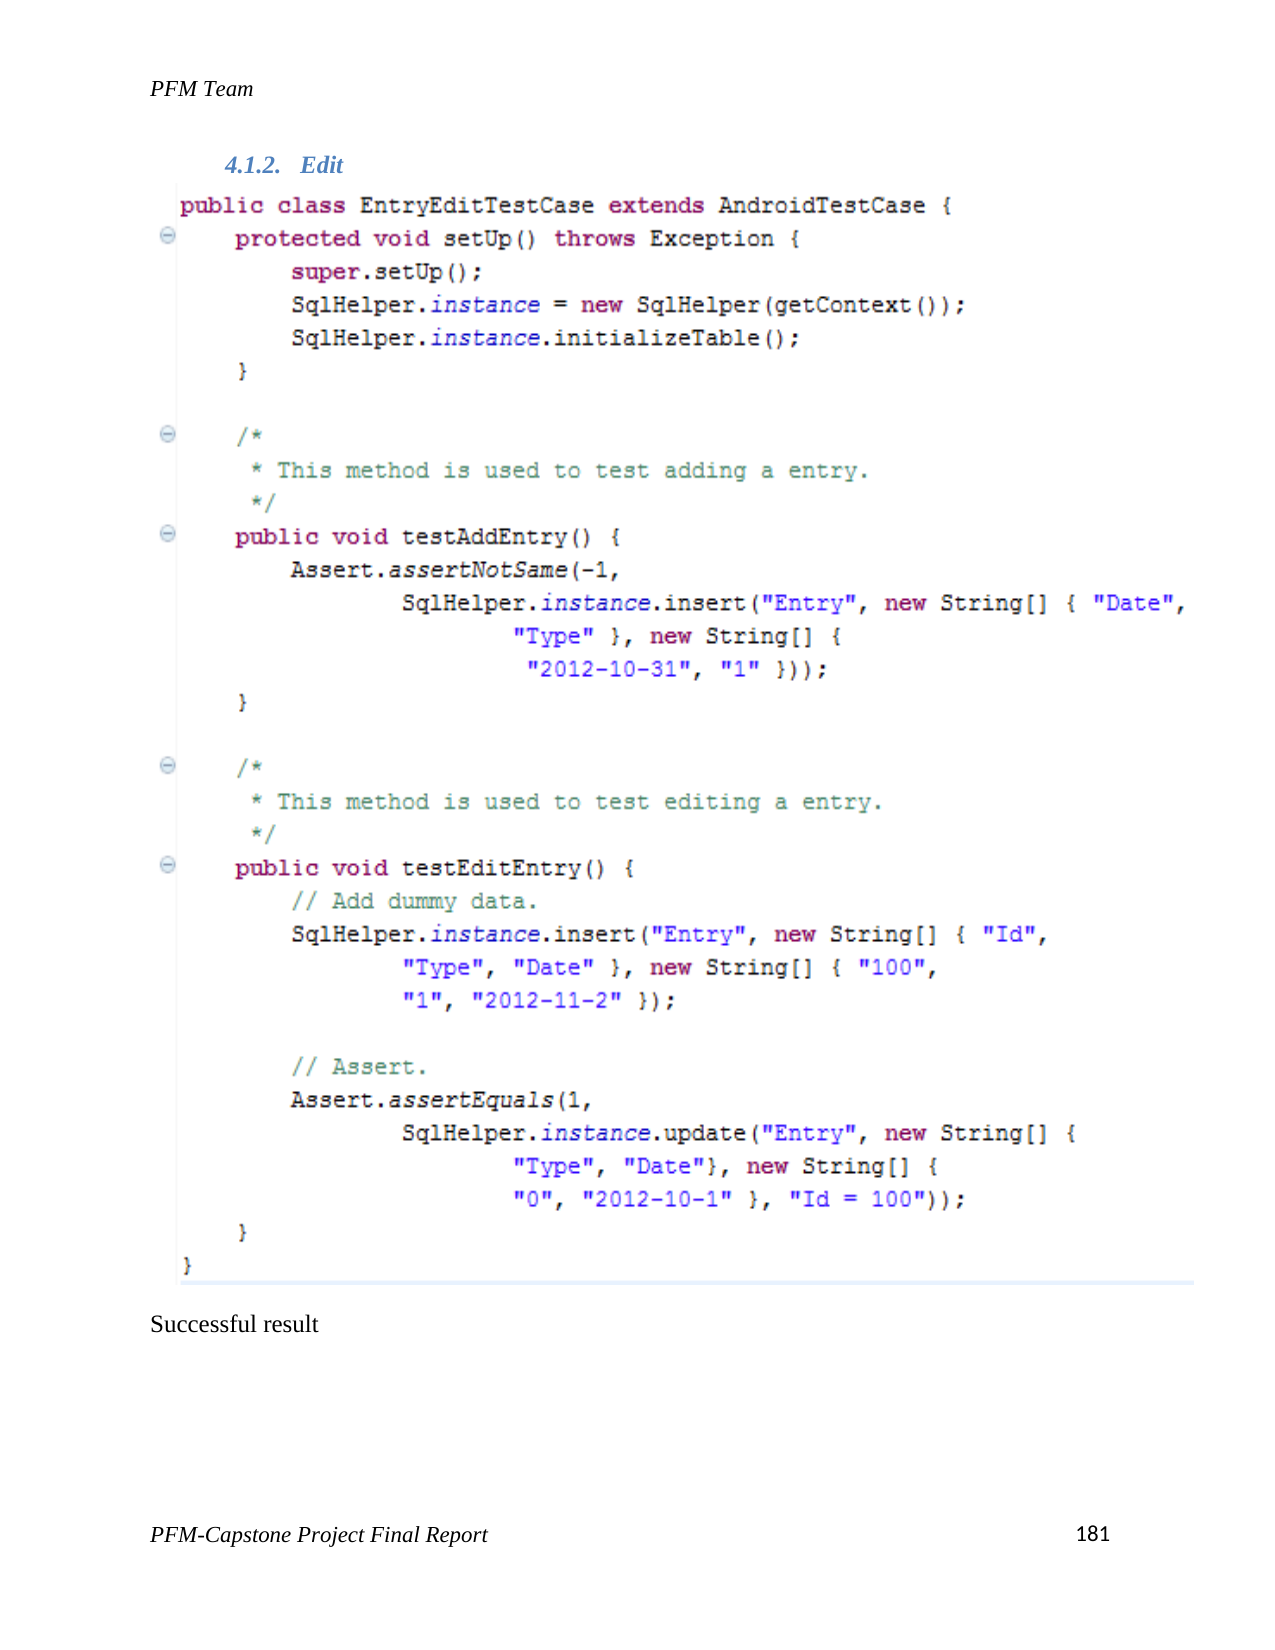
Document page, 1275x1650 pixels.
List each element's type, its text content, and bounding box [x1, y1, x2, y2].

text Successful result [150, 1309, 1125, 1338]
picture [150, 183, 1194, 1285]
subtitle Edit [225, 150, 1125, 179]
